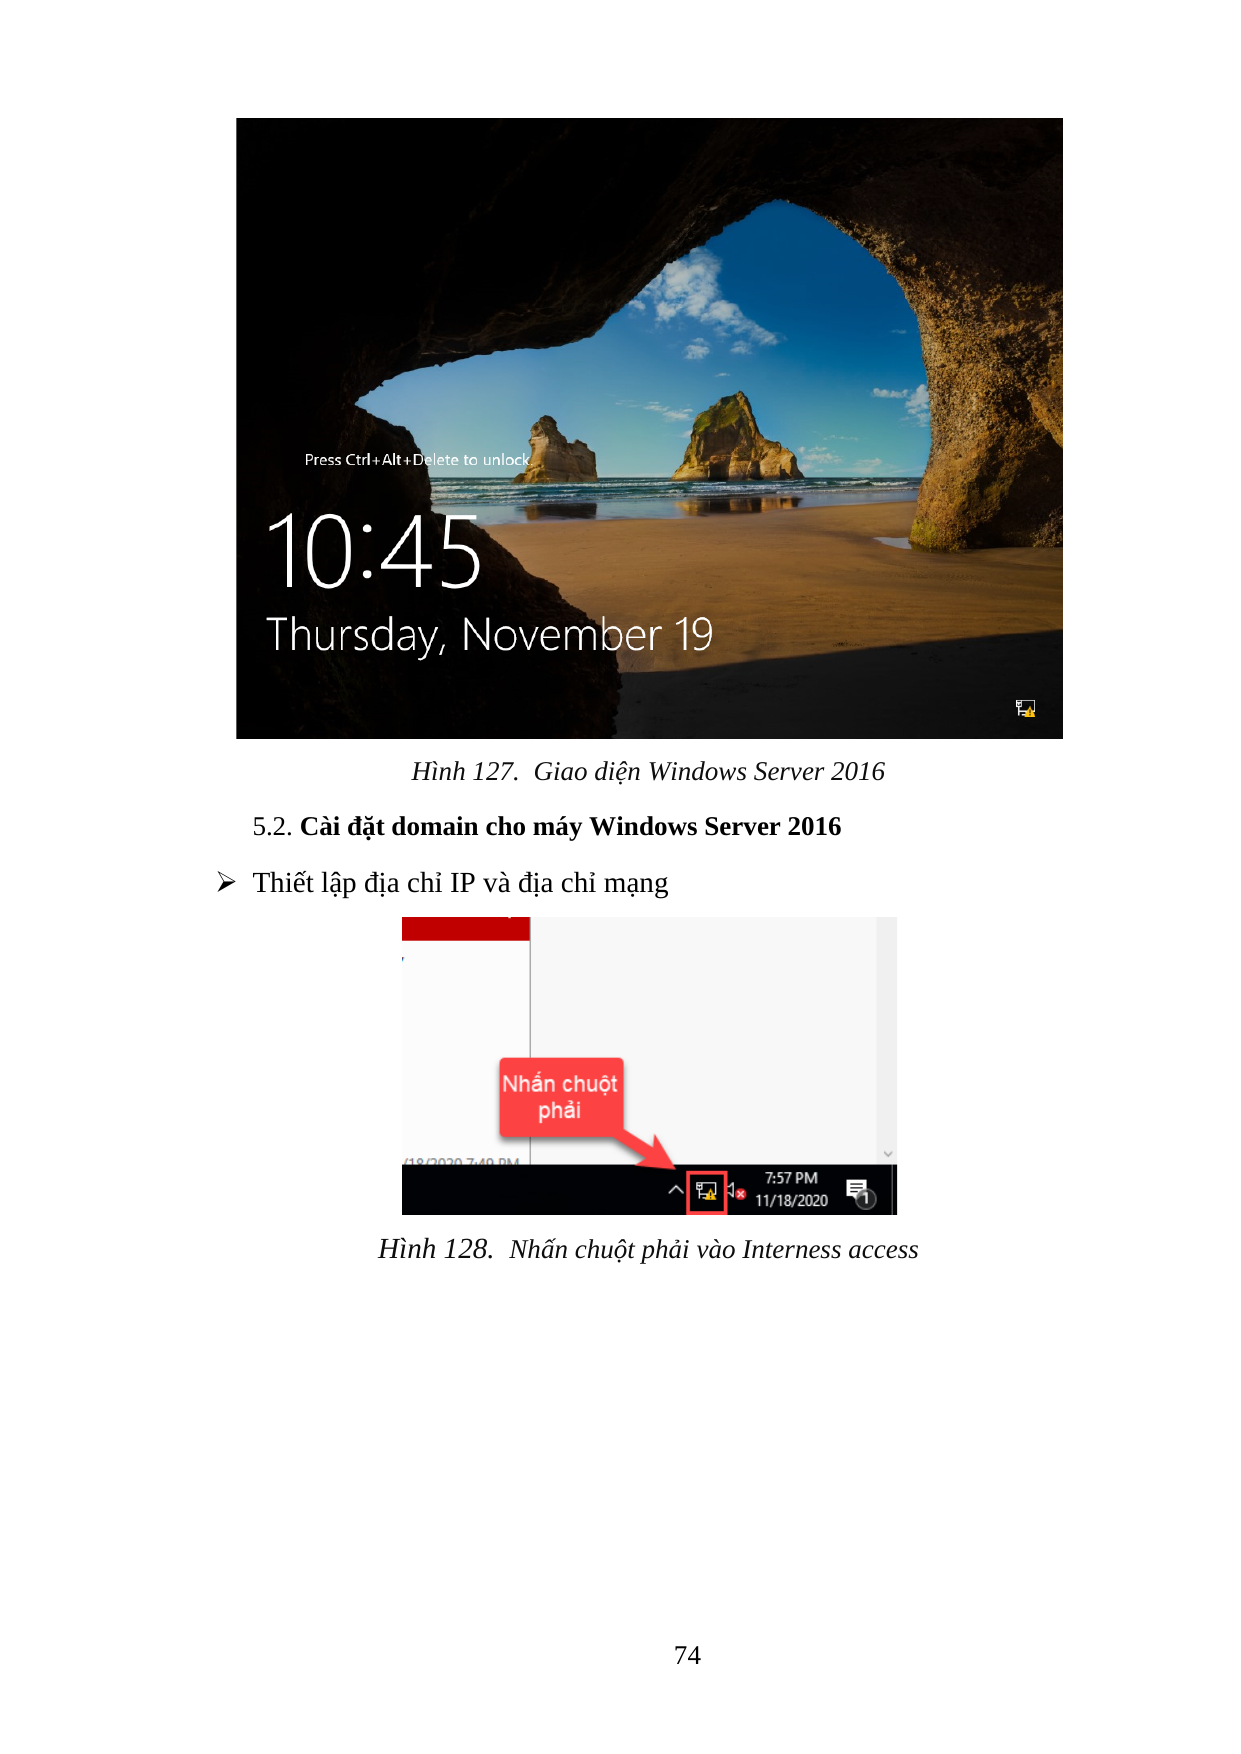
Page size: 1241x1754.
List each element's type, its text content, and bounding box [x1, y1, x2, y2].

picture [402, 917, 898, 1215]
subtitle Cài đặt domain cho máy Windows Server 2016 [252, 810, 1122, 841]
text Giao diện Windows Server 2016 [177, 755, 1122, 786]
text Nhấn chuột phải vào Interness access [177, 1231, 1122, 1264]
list Thiết lập địa chỉ IP và địa chỉ mạng [215, 865, 1122, 899]
picture [236, 118, 1063, 739]
